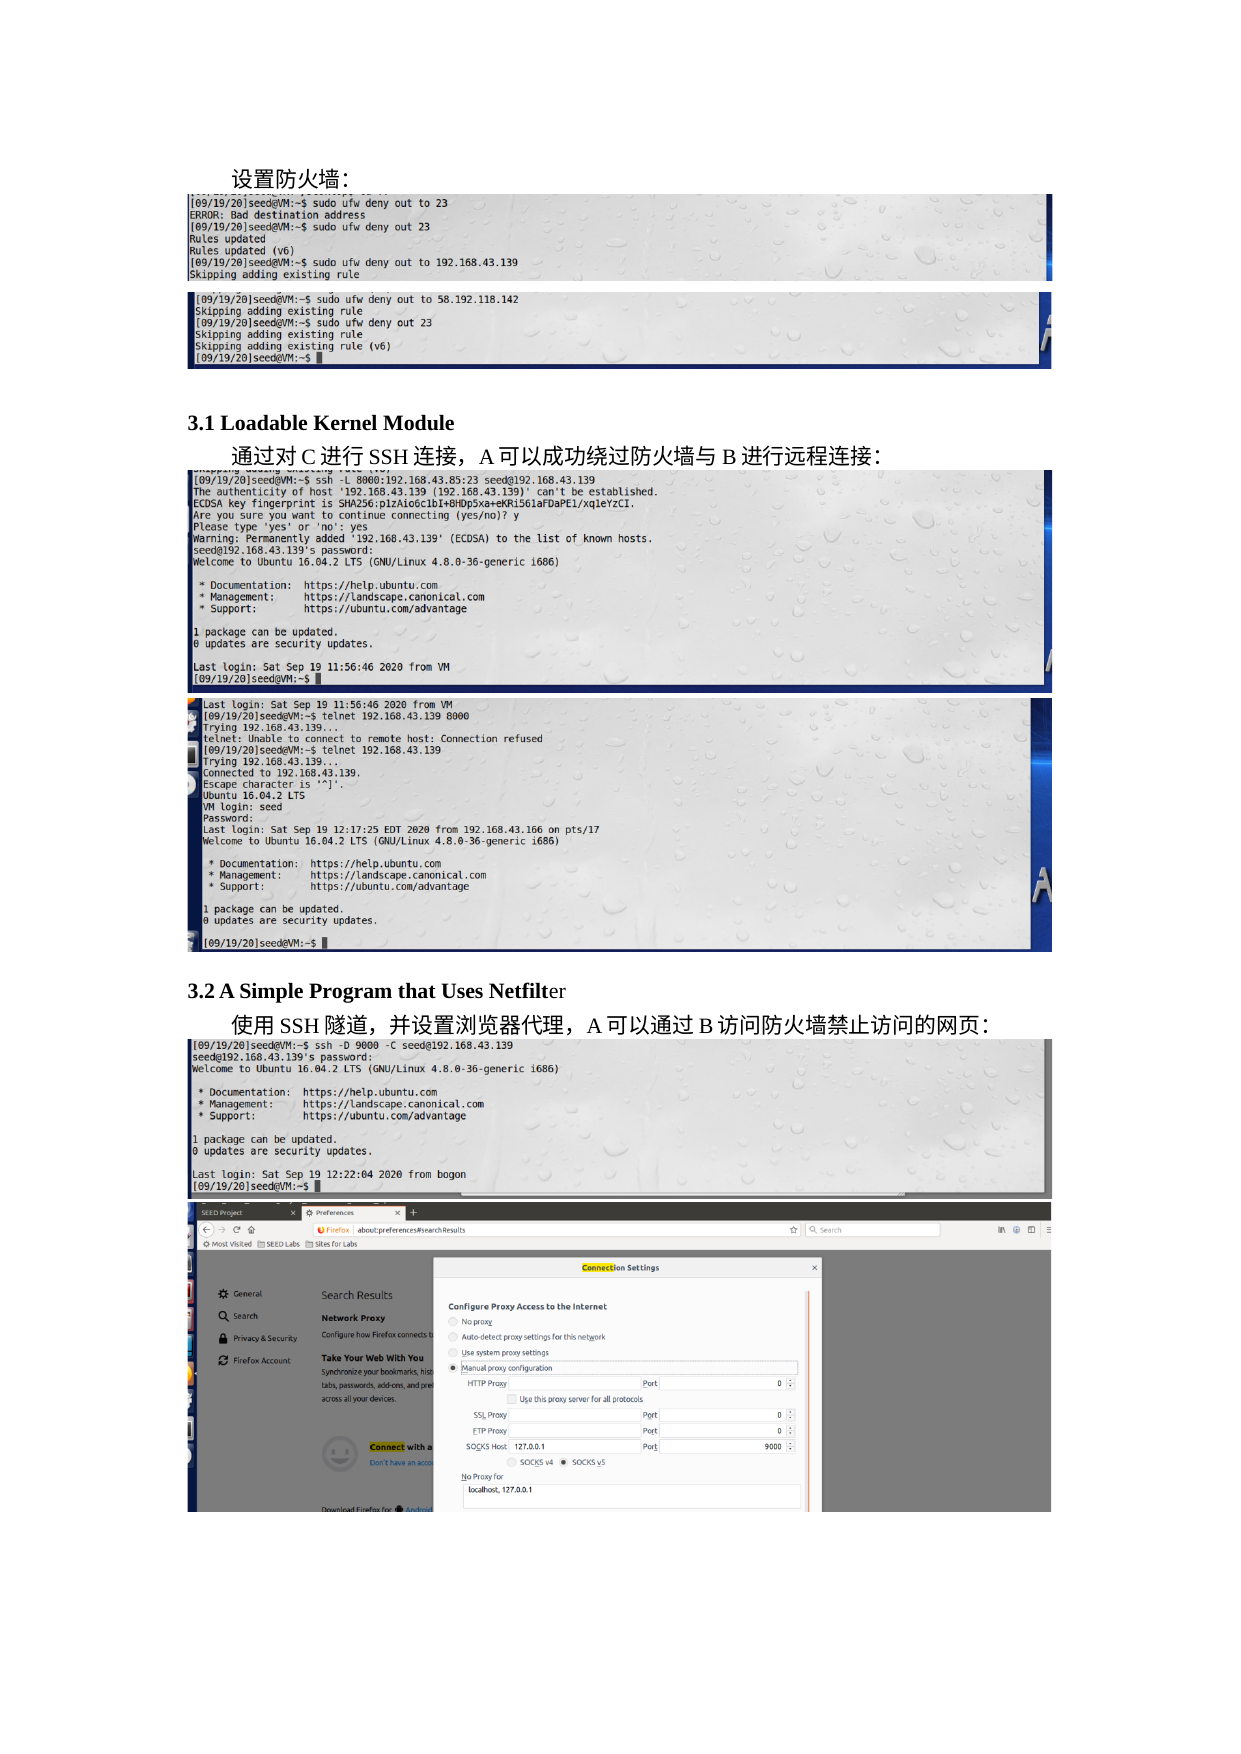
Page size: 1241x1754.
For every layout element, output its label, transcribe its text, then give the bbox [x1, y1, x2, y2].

picture [187, 698, 1052, 952]
text 通过对C进行SSH连接，A可以成功绕过防火墙与B进行远程连接： [187, 438, 1053, 470]
picture [187, 194, 1053, 281]
picture [187, 292, 1052, 369]
text 3.2 A Simple Program that Uses Netfilter [187, 975, 1053, 1007]
text 设置防火墙： [187, 162, 1053, 194]
picture [187, 1202, 1052, 1512]
picture [187, 1039, 1053, 1199]
text 使用SSH隧道，并设置浏览器代理，A可以通过B访问防火墙禁止访问的网页： [187, 1007, 1053, 1039]
text 3.1 Loadable Kernel Module [187, 406, 1053, 438]
picture [187, 470, 1053, 693]
